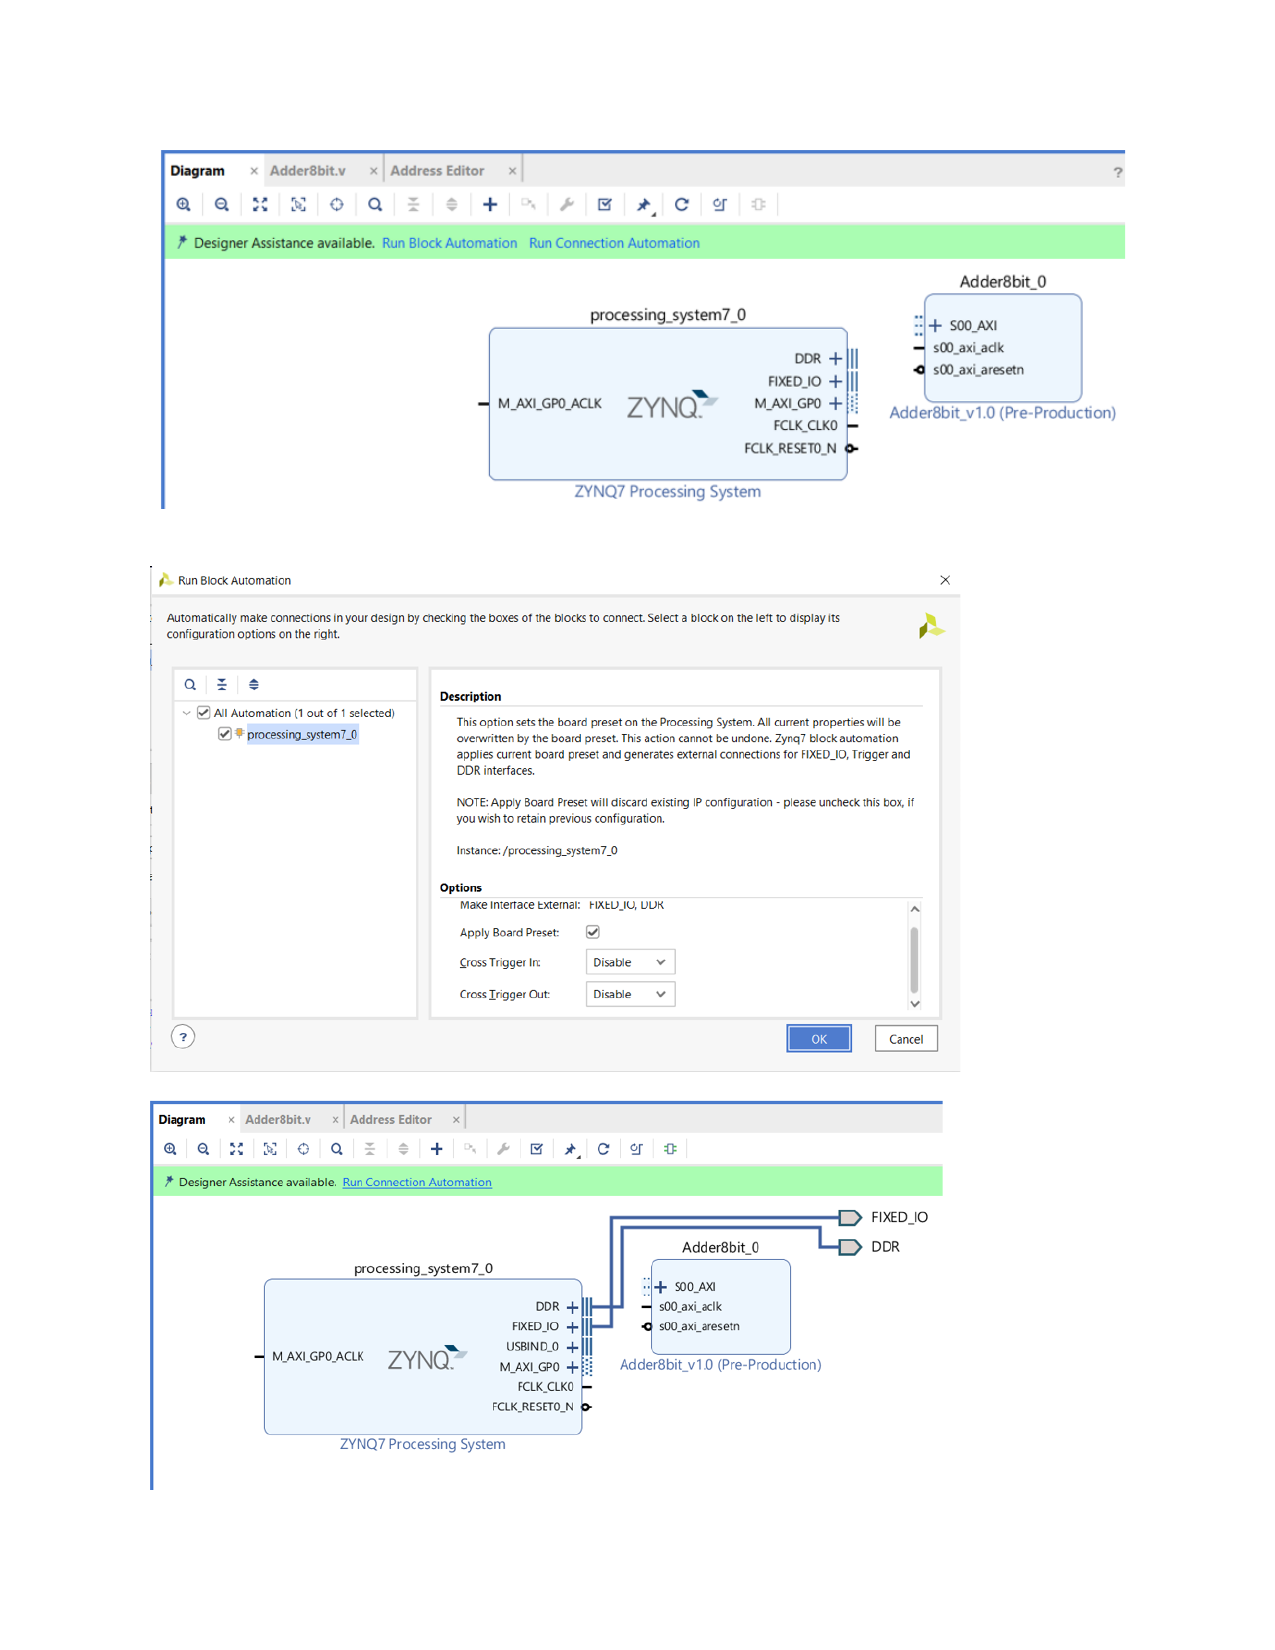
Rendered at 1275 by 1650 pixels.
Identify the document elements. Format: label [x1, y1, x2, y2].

picture [150, 1100, 943, 1490]
picture [150, 150, 1125, 509]
picture [150, 566, 961, 1072]
